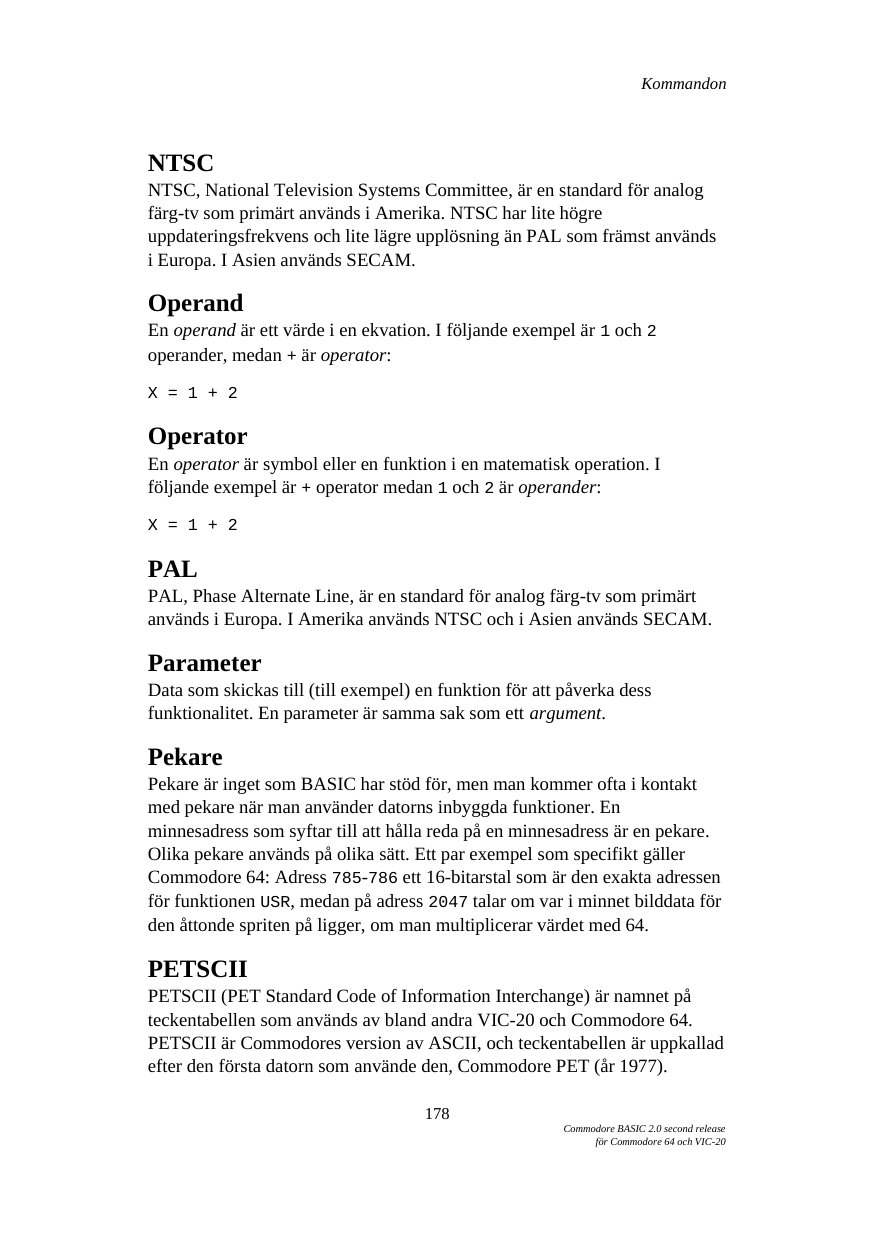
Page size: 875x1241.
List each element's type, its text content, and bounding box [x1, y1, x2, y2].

subtitle NTSC [148, 148, 726, 176]
text NTSC, National Television Systems Committee, är en standard för analog färg-tv som primärt används i Amerika. NTSC har lite högre uppdateringsfrekvens och lite lägre upplösning än PAL som främst används i Europa. I Asien används SECAM. [148, 179, 726, 270]
subtitle Parameter [148, 648, 726, 677]
subtitle Operand [148, 288, 726, 317]
text X = 1 + 2 [148, 384, 726, 403]
text En operator är symbol eller en funktion i en matematisk operation. I följande exempel är + operator medan 1 och 2 är operander: [148, 452, 726, 498]
text En operand är ett värde i en ekvation. I följande exempel är 1 och 2 operander, medan + är operator: [148, 319, 726, 366]
text Data som skickas till (till exempel) en funktion för att påverka dess funktionalitet. En parameter är samma sak som ett argument. [148, 679, 726, 724]
subtitle PETSCII [148, 954, 726, 983]
subtitle Pekare [148, 742, 726, 771]
text PETSCII (PET Standard Code of Information Interchange) är namnet på teckentabellen som används av bland andra VIC-20 och Commodore 64. PETSCII är Commodores version av ASCII, och teckentabellen är uppkallad efter den första datorn som använde den, Commodore PET (år 1977). [148, 985, 726, 1076]
subtitle Operator [148, 421, 726, 450]
text PAL, Phase Alternate Line, är en standard för analog färg-tv som primärt används i Europa. I Amerika används NTSC och i Asien används SECAM. [148, 585, 726, 629]
text Pekare är inget som BASIC har stöd för, men man kommer ofta i kontakt med pekare när man använder datorns inbyggda funktioner. En minnesadress som syftar till att hålla reda på en minnesadress är en pekare. Olika pekare används på olika sätt. Ett par exempel som specifikt gäller Commodore 64: Adress 785-786 ett 16-bitarstal som är den exakta adressen för funktionen USR, medan på adress 2047 talar om var i minnet bilddata för den åttonde spriten på ligger, om man multiplicerar värdet med 64. [148, 773, 726, 936]
subtitle PAL [148, 554, 726, 582]
text X = 1 + 2 [148, 517, 726, 536]
